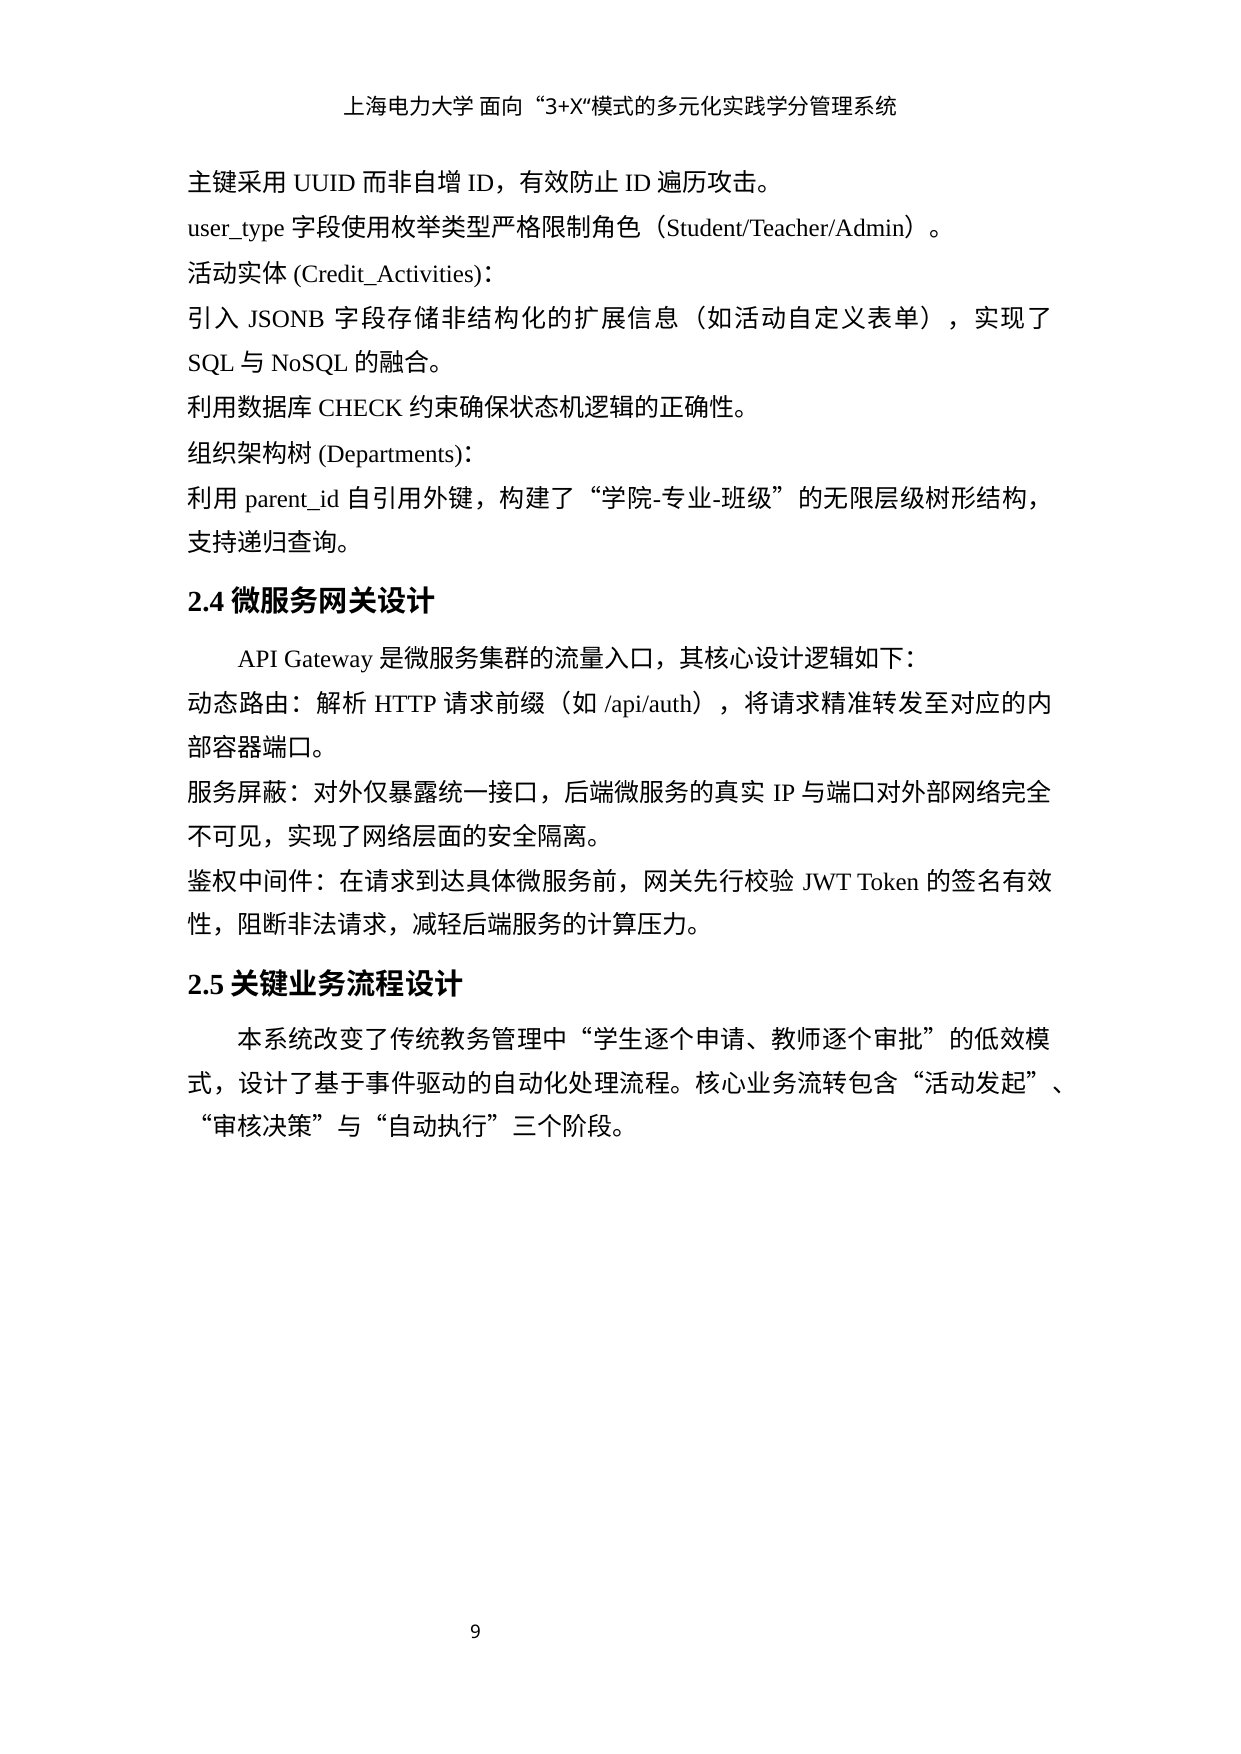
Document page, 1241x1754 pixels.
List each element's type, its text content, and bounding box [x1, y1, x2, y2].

subtitle 2.4 微服务网关设计 [187, 578, 1053, 620]
text 鉴权中间件：在请求到达具体微服务前，网关先行校验 JWT Token 的签名有效性，阻断非法请求，减轻后端服务的计算压力。 [187, 862, 1053, 941]
text 组织架构树 (Departments)： [187, 433, 1053, 469]
text API Gateway 是微服务集群的流量入口，其核心设计逻辑如下： [187, 638, 1053, 674]
text 利用数据库 CHECK 约束确保状态机逻辑的正确性。 [187, 387, 1053, 424]
text 动态路由：解析 HTTP 请求前缀（如 /api/auth），将请求精准转发至对应的内部容器端口。 [187, 684, 1053, 763]
text user_type 字段使用枚举类型严格限制角色（Student/Teacher/Admin）。 [187, 207, 1053, 244]
text 服务屏蔽：对外仅暴露统一接口，后端微服务的真实 IP 与端口对外部网络完全不可见，实现了网络层面的安全隔离。 [187, 773, 1053, 852]
text 引入 JSONB 字段存储非结构化的扩展信息（如活动自定义表单），实现了 SQL 与 NoSQL 的融合。 [187, 298, 1053, 378]
text 主键采用 UUID 而非自增 ID，有效防止 ID 遍历攻击。 [187, 162, 1053, 198]
subtitle 2.5关键业务流程设计 [187, 961, 1053, 1003]
text 活动实体 (Credit_Activities)： [187, 253, 1053, 289]
text 本系统改变了传统教务管理中“学生逐个申请、教师逐个审批”的低效模式，设计了基于事件驱动的自动化处理流程。核心业务流转包含“活动发起”、“审核决策”与“自动执行”三个阶段。 [187, 1020, 1053, 1143]
text 利用 parent_id 自引用外键，构建了“学院-专业-班级”的无限层级树形结构，支持递归查询。 [187, 478, 1053, 558]
